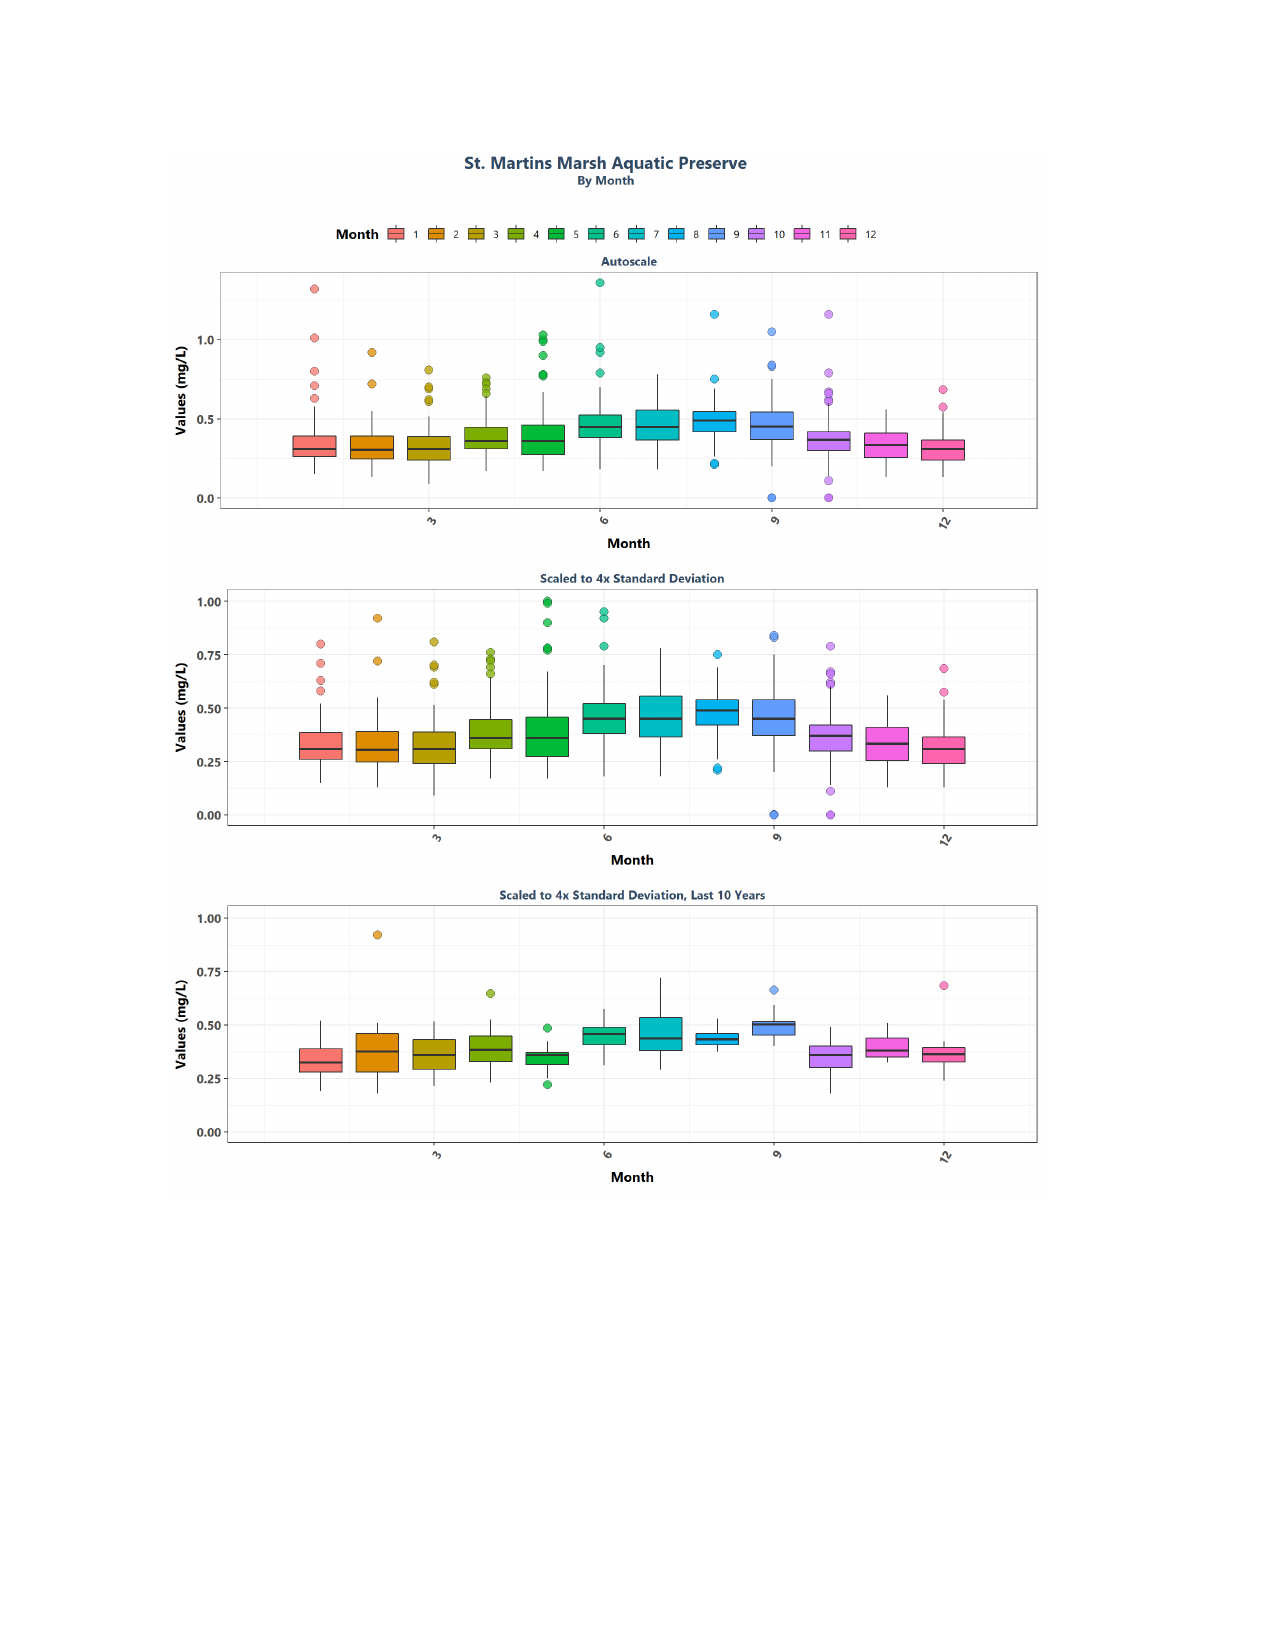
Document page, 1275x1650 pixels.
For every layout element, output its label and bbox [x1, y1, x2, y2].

picture [168, 150, 1044, 1200]
